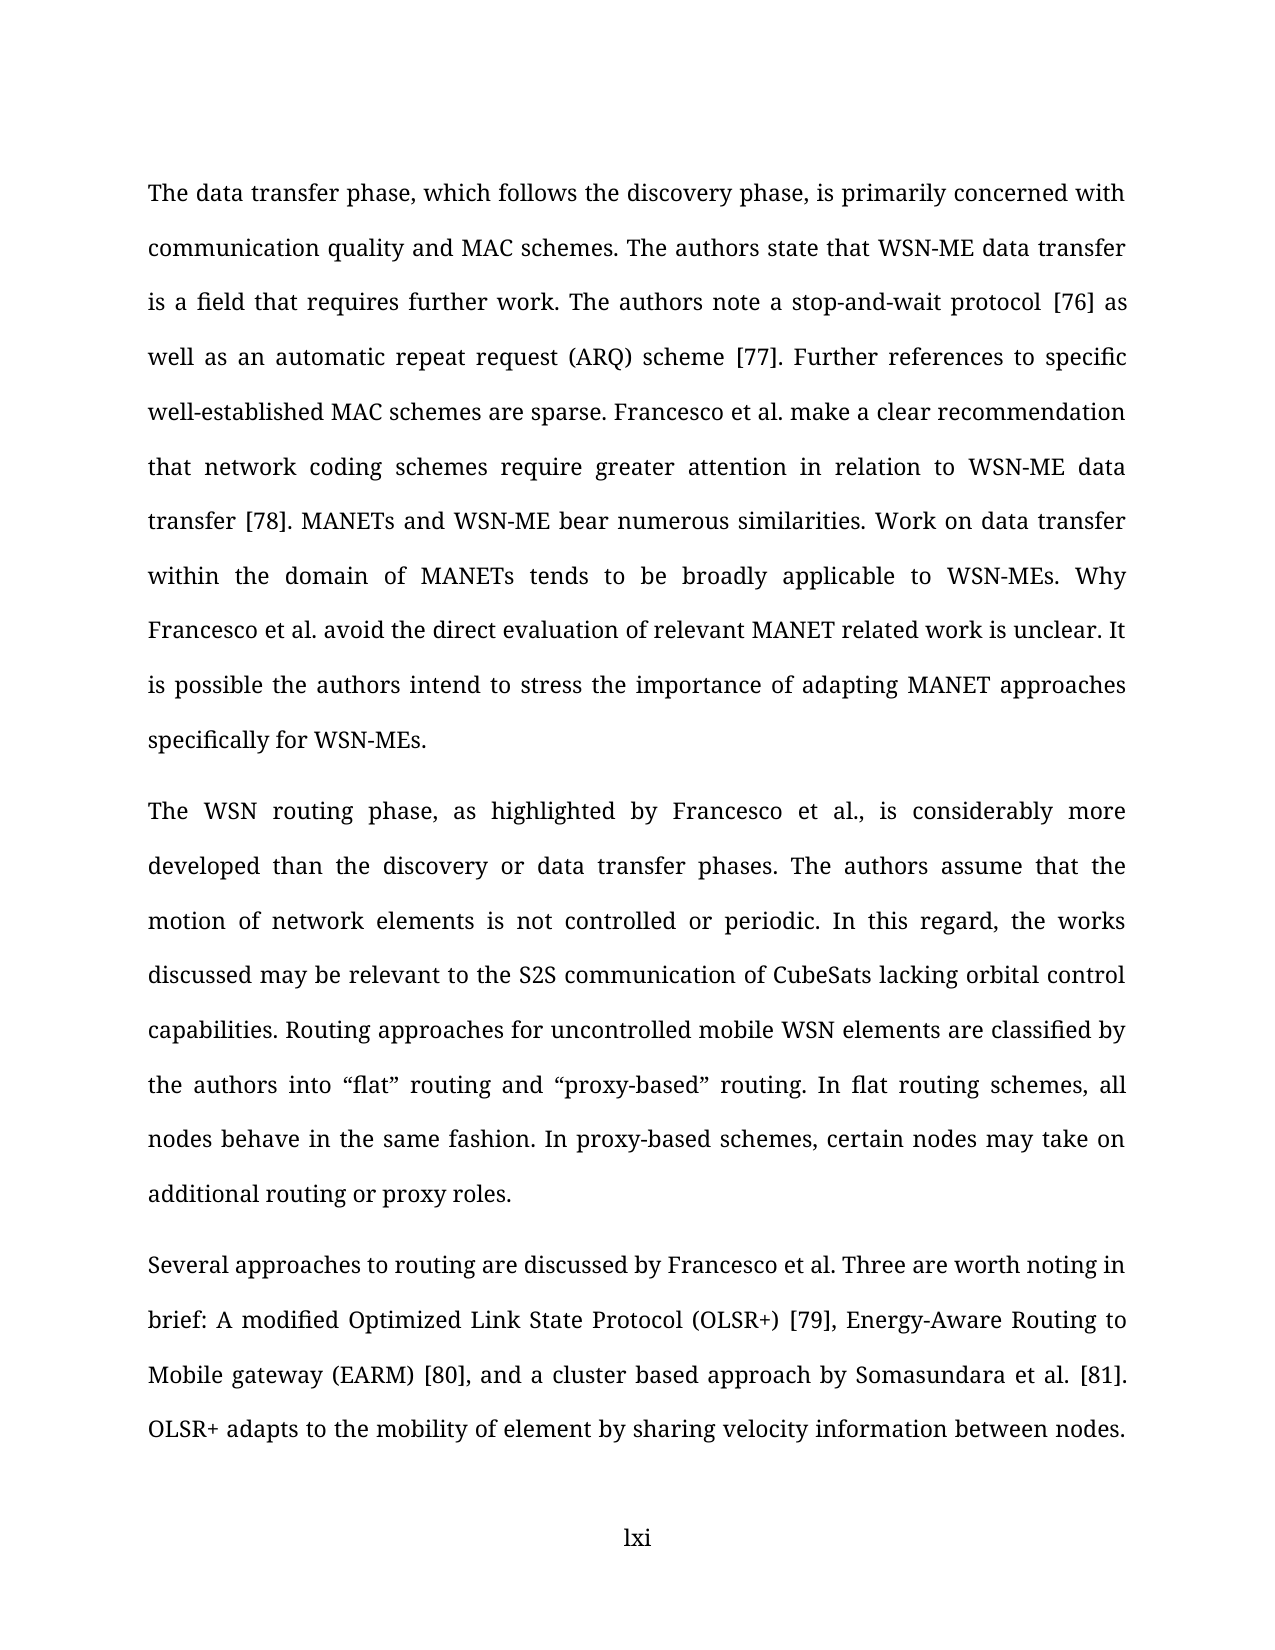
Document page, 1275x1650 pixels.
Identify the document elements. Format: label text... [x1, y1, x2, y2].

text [148, 1249, 1127, 1445]
text The WSN routing phase, as highlighted by Francesco et al., is considerably more developed than the discovery or data transfer phases. The authors assume that the motion of network elements is not controlled or periodic. In this regard, the works discussed may be relevant to the S2S communication of CubeSats lacking orbital control capabilities. Routing approaches for uncontrolled mobile WSN elements are classified by the authors into “flat” routing and “proxy-based” routing. In flat routing schemes, all nodes behave in the same fashion. In proxy-based schemes, certain nodes may take on additional routing or proxy roles. [148, 795, 1127, 1209]
text The data transfer phase, which follows the discovery phase, is primarily concerned with communication quality and MAC schemes. The authors state that WSN-ME data transfer is a field that requires further work. The authors note a stop-and-wait protocol [76] as well as an automatic repeat request (ARQ) scheme [77]. Further references to specific well-established MAC schemes are sparse. Francesco et al. make a clear recommendation that network coding schemes require greater attention in relation to WSN-ME data transfer [78]. MANETs and WSN-ME bear numerous similarities. Work on data transfer within the domain of MANETs tends to be broadly applicable to WSN-MEs. Why Francesco et al. avoid the direct evaluation of relevant MANET related work is unclear. It is possible the authors intend to stress the importance of adapting MANET approaches specifically for WSN-MEs. [148, 177, 1127, 755]
